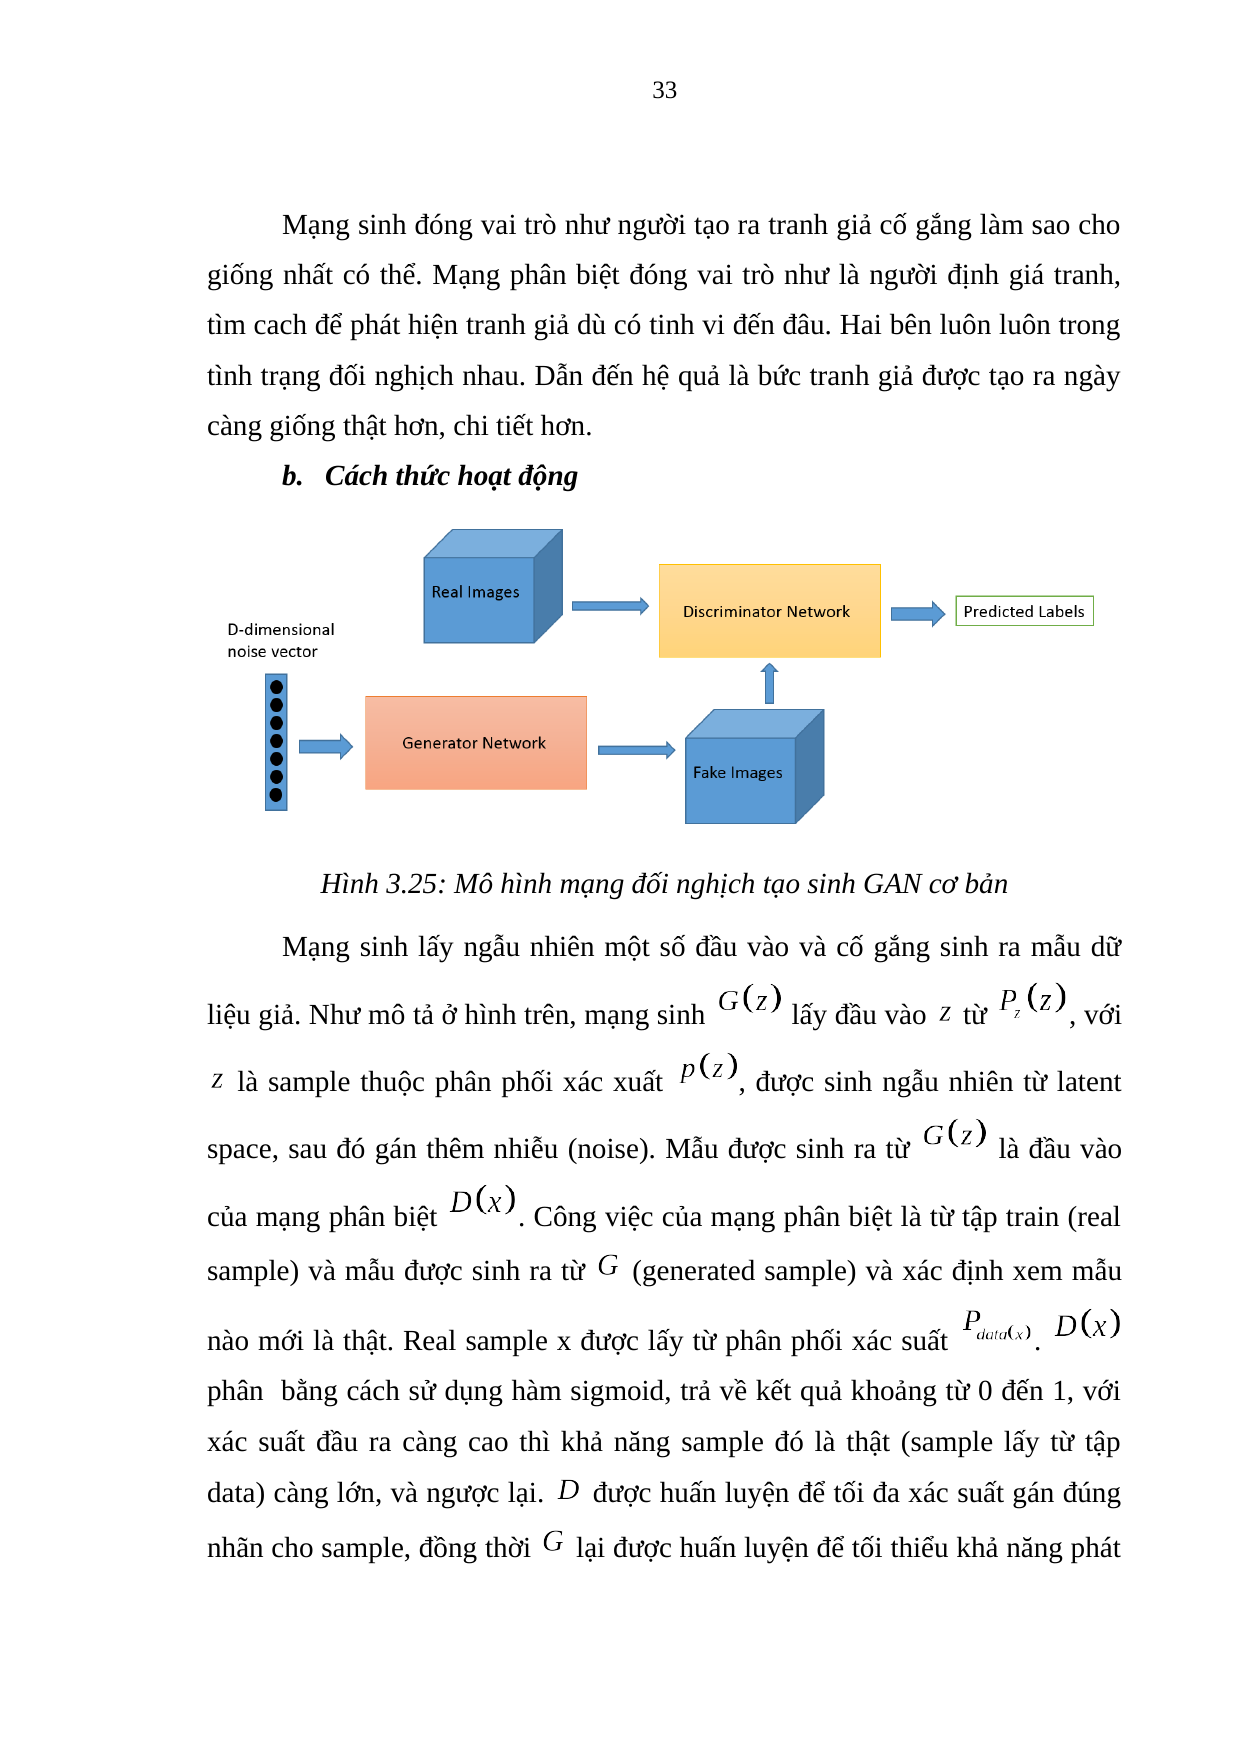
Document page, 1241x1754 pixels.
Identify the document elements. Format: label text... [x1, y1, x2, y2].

list Cách thức hoạt động [207, 458, 1122, 492]
picture [218, 508, 1117, 838]
text Mạng sinh đóng vai trò như người tạo ra tranh giả cố gắng làm sao cho giống nhất có thể. Mạng phân biệt đóng vai trò như là người định giá tranh, tìm cach để phát hiện tranh giả dù có tinh vi đến đâu. Hai bên luôn luôn trong tình trạng đối nghịch nhau. Dẫn đến hệ quả là bức tranh giả được tạo ra ngày càng giống thật hơn, chi tiết hơn. [207, 207, 1122, 442]
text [207, 929, 1122, 1563]
